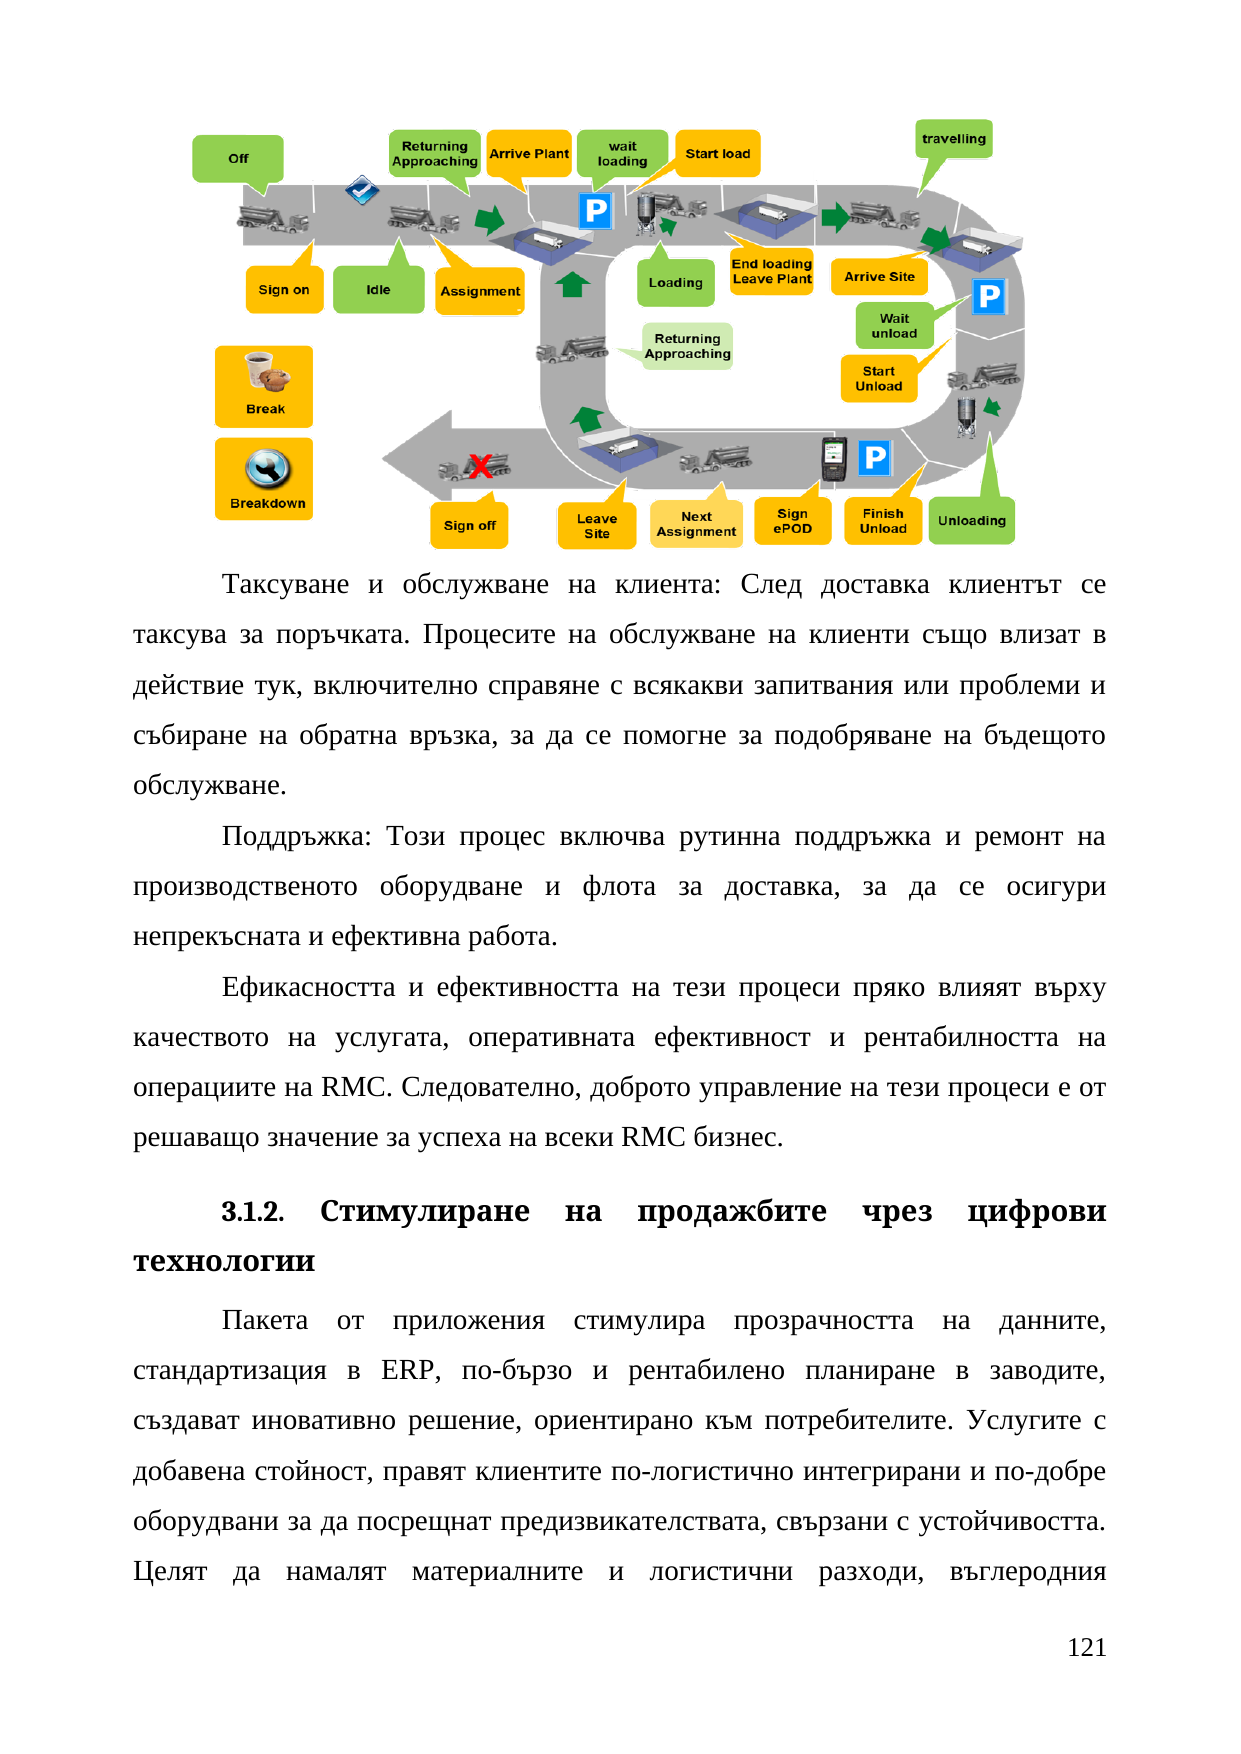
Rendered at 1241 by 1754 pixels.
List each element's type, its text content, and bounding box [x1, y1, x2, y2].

text Поддръжка: Този процес включва рутинна поддръжка и ремонт на производственото оборудване и флота за доставка, за да се осигури непрекъсната и ефективна работа. [133, 818, 1107, 952]
text Таксуване и обслужване на клиента: След доставка клиентът се таксува за поръчката. Процесите на обслужване на клиенти също влизат в действие тук, включително справяне с всякакви запитвания или проблеми и събиране на обратна връзка, за да се помогне за подобряване на бъдещото обслужване. [133, 566, 1107, 801]
text Ефикасността и ефективността на тези процеси пряко влияят върху качеството на услугата, оперативната ефективност и рентабилността на операциите на RMC. Следователно, доброто управление на тези процеси е от решаващо значение за успеха на всеки RMC бизнес. [133, 969, 1107, 1153]
picture [192, 118, 1027, 550]
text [133, 1302, 1107, 1587]
subtitle 3.1.2. Стимулиране на продажбите чрез цифрови технологии [133, 1195, 1107, 1279]
